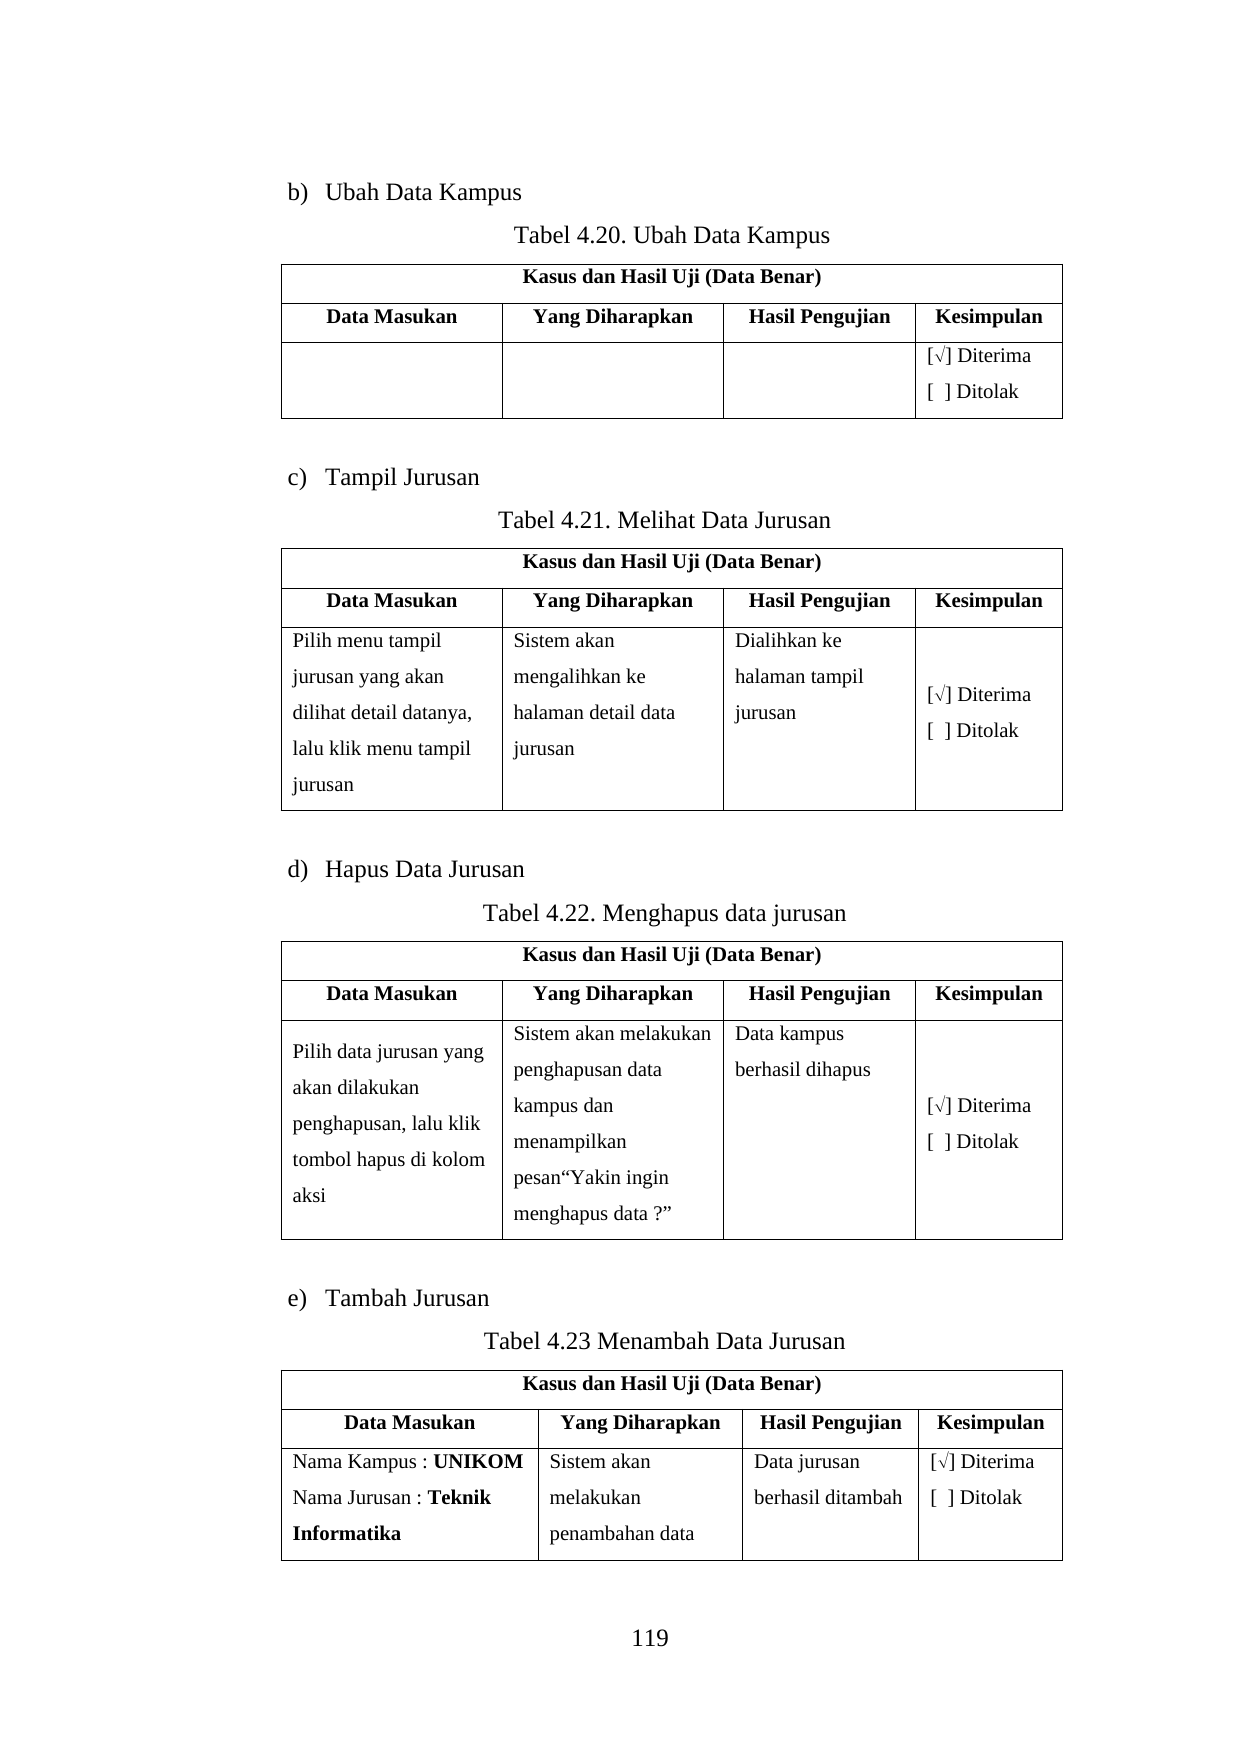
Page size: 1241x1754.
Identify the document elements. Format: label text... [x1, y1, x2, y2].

table_header Kasus dan Hasil Uji (Data Benar) [282, 265, 1062, 303]
table_cell Data kampus berhasil dihapus [724, 1021, 915, 1239]
table_cell Data Masukan [282, 304, 502, 342]
table_cell Sistem akan mengalihkan ke halaman detail data jurusan [503, 628, 723, 810]
table_cell Kesimpulan [916, 981, 1062, 1019]
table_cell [282, 1449, 538, 1560]
table_cell [282, 343, 502, 418]
table_cell [503, 343, 723, 418]
list Ubah Data Kampus [287, 177, 1063, 206]
list Tabel 4.21. Melihat Data Jurusan [266, 505, 1063, 534]
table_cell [539, 1449, 742, 1560]
table_cell [] Diterima [ ] Ditolak [916, 1021, 1062, 1239]
list Tabel 4.23 Menambah Data Jurusan [266, 1326, 1063, 1355]
list Tambah Jurusan [287, 1283, 1063, 1312]
table_cell Dialihkan ke halaman tampil jurusan [724, 628, 915, 810]
table_cell Kesimpulan [916, 304, 1062, 342]
table_cell Pilih data jurusan yang akan dilakukan penghapusan, lalu klik tombol hapus di kolom aksi [282, 1021, 502, 1239]
table_cell Hasil Pengujian [724, 304, 915, 342]
table_cell Pilih menu tampil jurusan yang akan dilihat detail datanya, lalu klik menu tampil jurusan [282, 628, 502, 810]
table_cell Data Masukan [282, 1410, 538, 1448]
list Tabel 4.20. Ubah Data Kampus [281, 220, 1063, 249]
list Tampil Jurusan [287, 462, 1063, 491]
table_header Kasus dan Hasil Uji (Data Benar) [282, 1371, 1062, 1409]
table_cell Hasil Pengujian [724, 981, 915, 1019]
table_cell [724, 343, 915, 418]
table_cell Kesimpulan [916, 589, 1062, 627]
table_cell Yang Diharapkan [539, 1410, 742, 1448]
table_cell Yang Diharapkan [503, 304, 723, 342]
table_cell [919, 1449, 1062, 1560]
table_cell [] Diterima [ ] Ditolak [916, 343, 1062, 418]
table_header Kasus dan Hasil Uji (Data Benar) [282, 942, 1062, 980]
table_cell Hasil Pengujian [724, 589, 915, 627]
table_header Kasus dan Hasil Uji (Data Benar) [282, 549, 1062, 587]
list Tabel 4.22. Menghapus data jurusan [266, 898, 1063, 926]
table_cell Yang Diharapkan [503, 981, 723, 1019]
table_cell Data Masukan [282, 981, 502, 1019]
table_cell Hasil Pengujian [743, 1410, 918, 1448]
table_cell Yang Diharapkan [503, 589, 723, 627]
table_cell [743, 1449, 918, 1560]
list Hapus Data Jurusan [287, 854, 1063, 883]
table_cell Sistem akan melakukan penghapusan data kampus dan menampilkan pesan“Yakin ingin menghapus data ?” [503, 1021, 723, 1239]
table_cell [] Diterima [ ] Ditolak [916, 628, 1062, 810]
table_cell Data Masukan [282, 589, 502, 627]
table_cell Kesimpulan [919, 1410, 1062, 1448]
